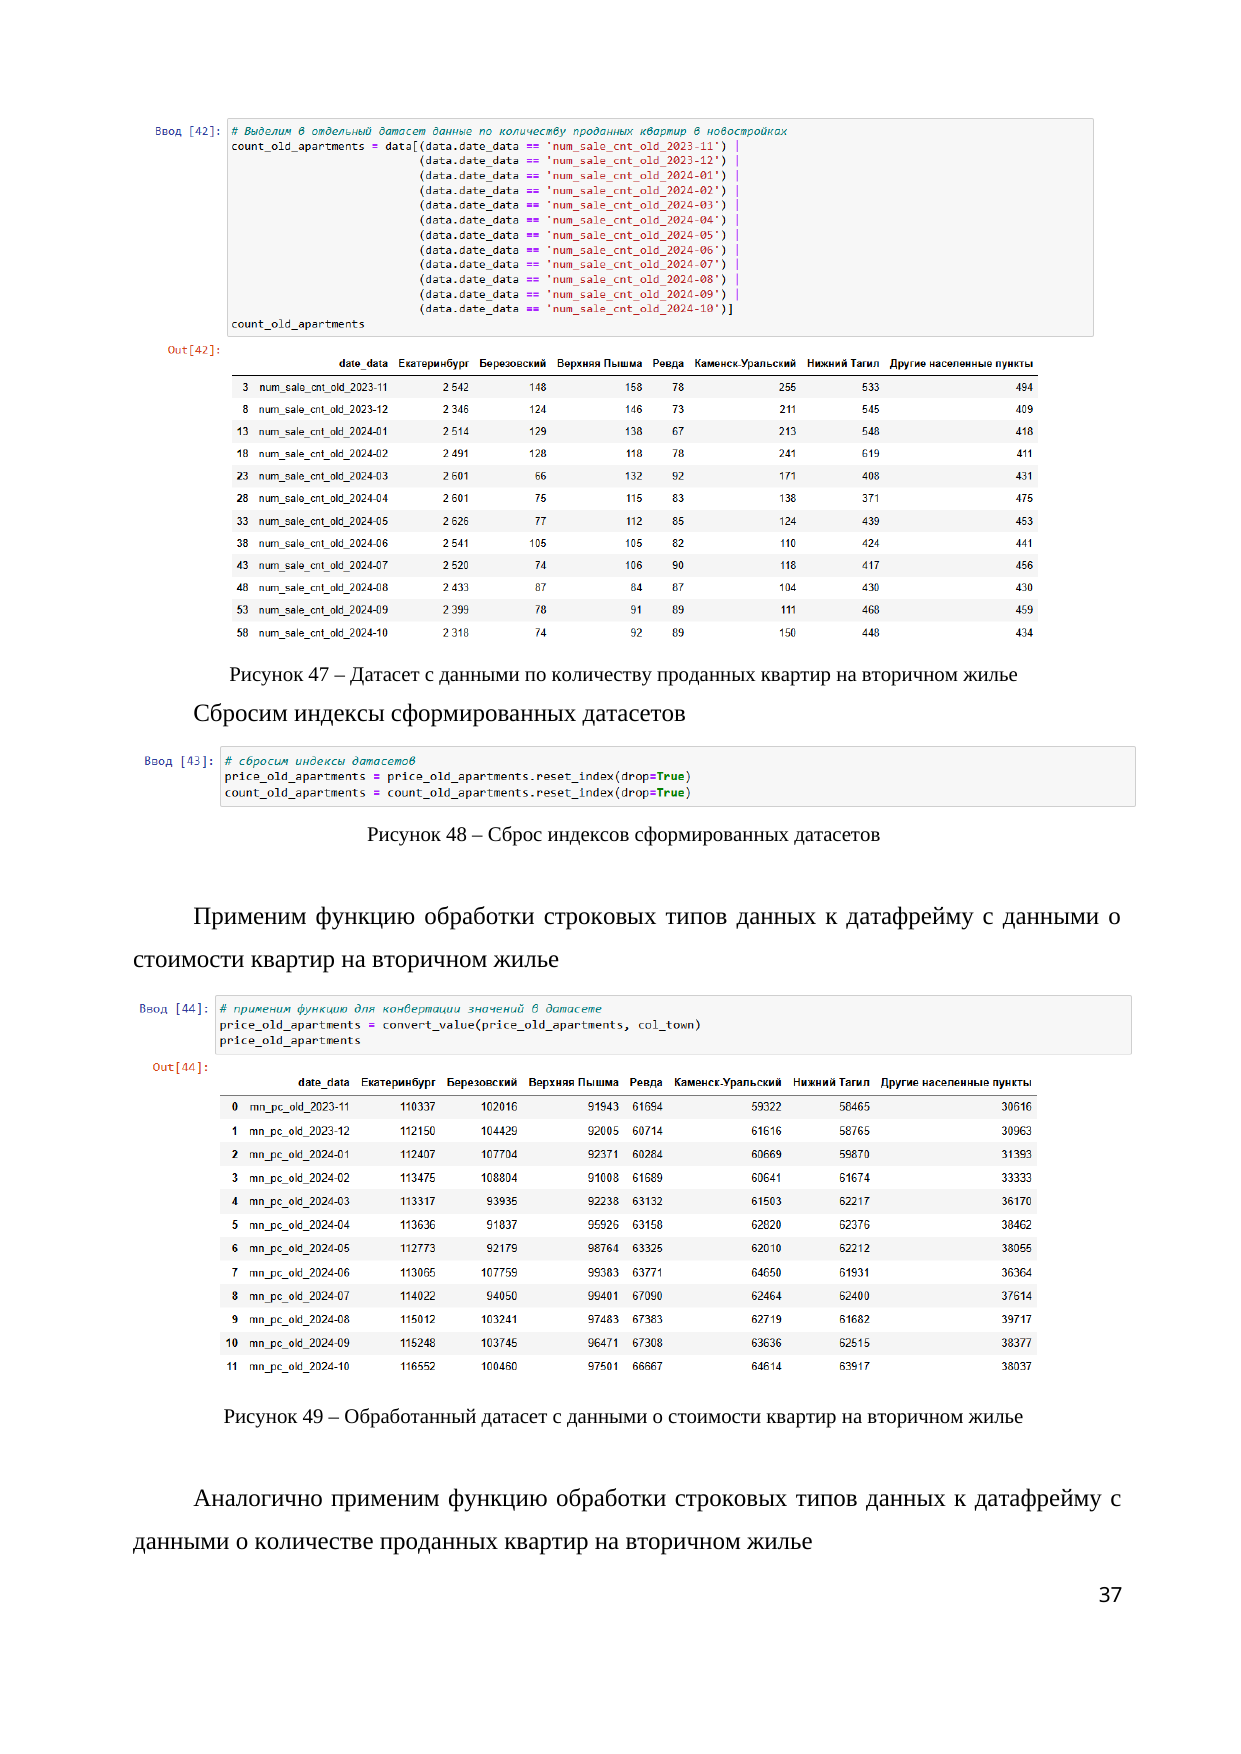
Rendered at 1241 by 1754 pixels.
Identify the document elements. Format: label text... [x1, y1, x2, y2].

text Сбросим индексы сформированных датасетов [133, 698, 1122, 727]
picture [132, 987, 1138, 1390]
text Рисунок 49 – Обработанный датасет с данными о стоимости квартир на вторичном жилье [125, 1403, 1122, 1428]
text Аналогично применим функцию обработки строковых типов данных к датафрейму с данными о количестве проданных квартир на вторичном жилье [133, 1483, 1122, 1554]
text Применим функцию обработки строковых типов данных к датафрейму с данными о стоимости квартир на вторичном жилье [133, 901, 1122, 973]
picture [149, 118, 1098, 648]
picture [132, 741, 1138, 808]
text Рисунок 47 – Датасет с данными по количеству проданных квартир на вторичном жилье [125, 662, 1122, 686]
text Рисунок 48 – Сброс индексов сформированных датасетов [125, 822, 1122, 846]
